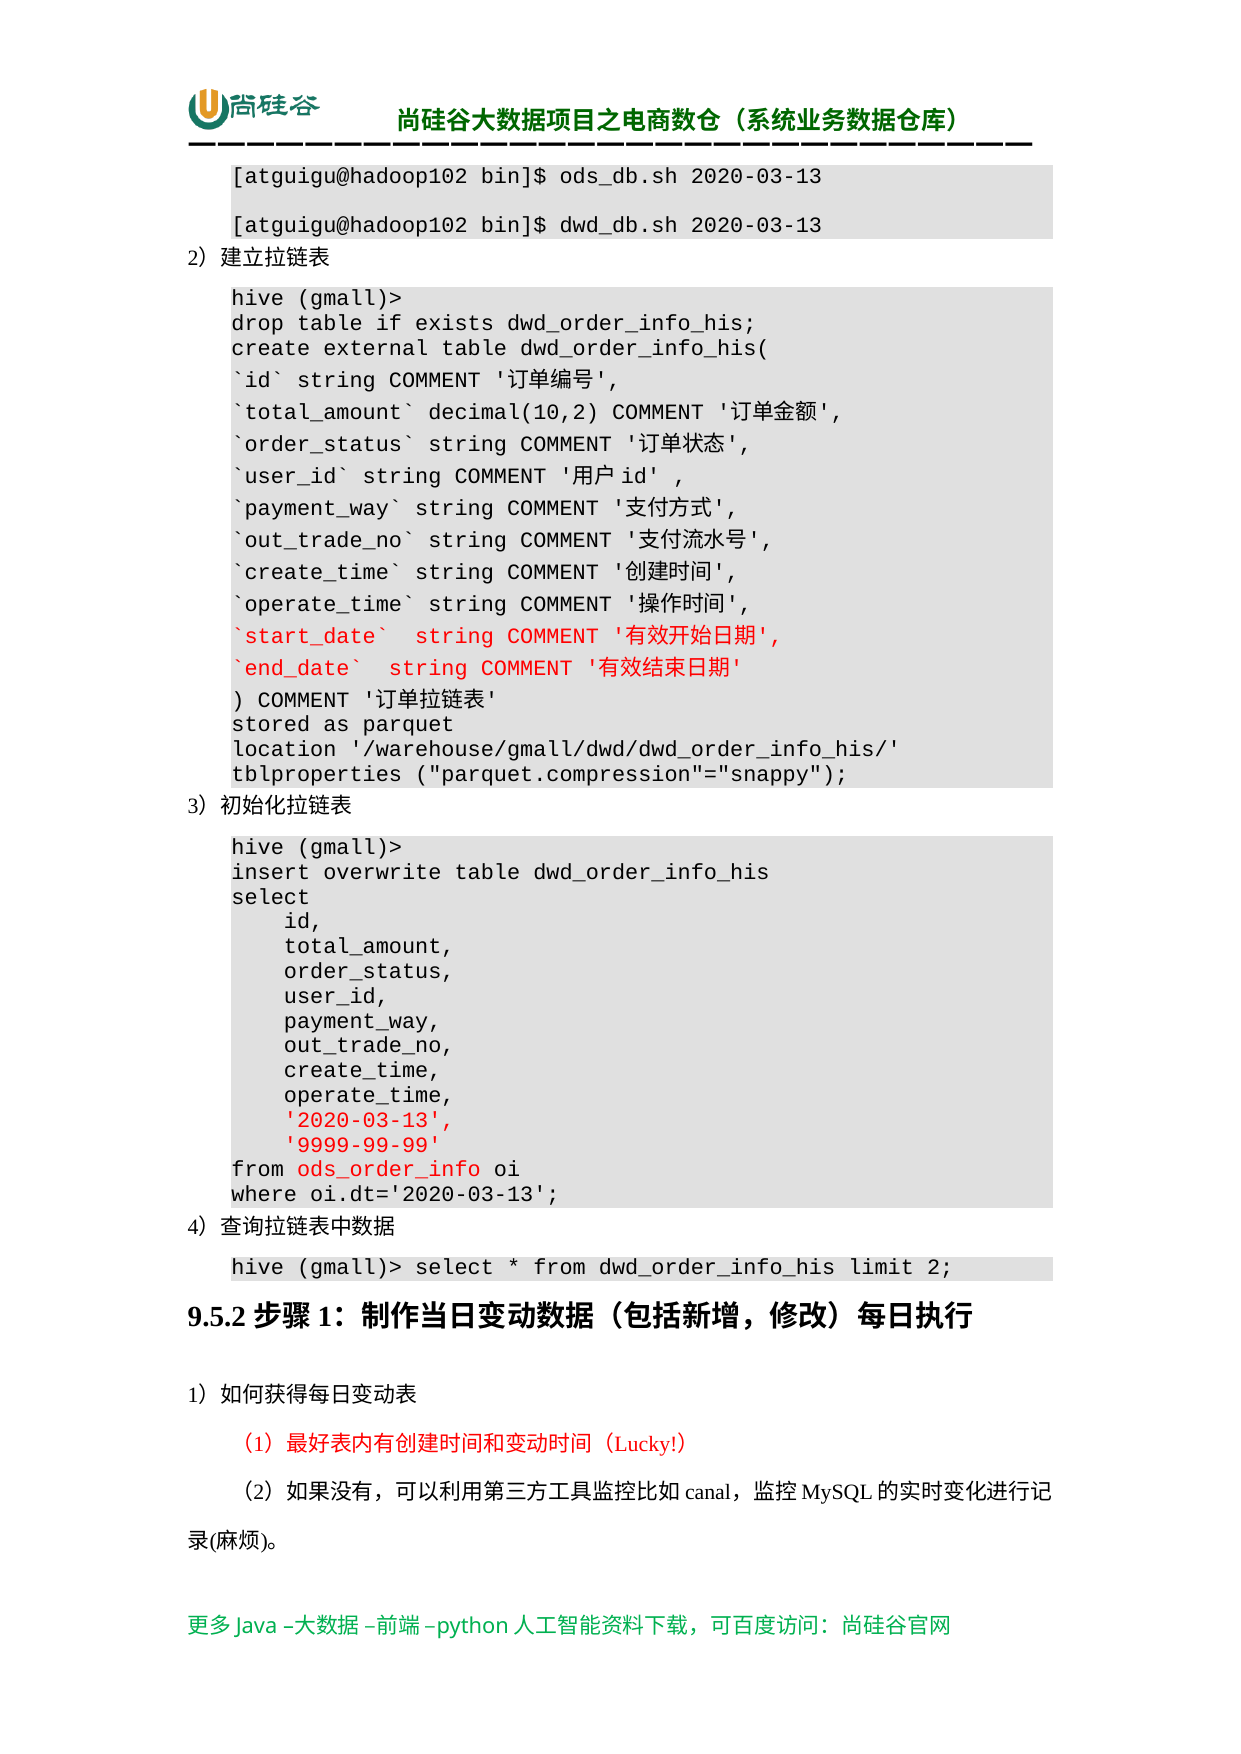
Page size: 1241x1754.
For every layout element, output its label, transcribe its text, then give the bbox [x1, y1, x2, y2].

text insert overwrite table dwd_order_info_his [231, 861, 1053, 886]
text [atguigu@hadoop102 bin]$ dwd_db.sh 2020-03-13 [231, 214, 1053, 239]
text `payment_way` string COMMENT '支付方式', [231, 490, 1053, 522]
text create external table dwd_order_info_his( [231, 337, 1053, 362]
text [atguigu@hadoop102 bin]$ ods_db.sh 2020-03-13 [231, 165, 1053, 189]
text '2020-03-13', [231, 1109, 1053, 1134]
text drop table if exists dwd_order_info_his; [231, 312, 1053, 337]
text where oi.dt='2020-03-13'; [231, 1183, 1053, 1208]
text `out_trade_no` string COMMENT '支付流水号', [231, 522, 1053, 554]
text create_time, [231, 1059, 1053, 1084]
text from ods_order_info oi [231, 1159, 1053, 1183]
text '9999-99-99' [231, 1134, 1053, 1159]
text 4）查询拉链表中数据 [187, 1208, 1053, 1241]
text order_status, [231, 960, 1053, 985]
subtitle 9.5.2 步骤1：制作当日变动数据（包括新增，修改）每日执行 [187, 1281, 1053, 1346]
text total_amount, [231, 936, 1053, 960]
text tblproperties ("parquet.compression"="snappy"); [231, 763, 1053, 788]
text `id` string COMMENT '订单编号', [231, 362, 1053, 394]
text hive (gmall)> [231, 836, 1053, 861]
text stored as parquet [231, 714, 1053, 738]
text `create_time` string COMMENT '创建时间', [231, 554, 1053, 586]
text （2）如果没有，可以利用第三方工具监控比如canal，监控MySQL的实时变化进行记录(麻烦)。 [187, 1473, 1053, 1555]
text `operate_time` string COMMENT '操作时间', [231, 586, 1053, 618]
text id, [231, 911, 1053, 936]
text out_trade_no, [231, 1035, 1053, 1059]
text payment_way, [231, 1010, 1053, 1035]
picture [187, 88, 320, 130]
text 1）如何获得每日变动表 [187, 1377, 1053, 1409]
text `order_status` string COMMENT '订单状态', [231, 426, 1053, 458]
text （1）最好表内有创建时间和变动时间（Lucky!） [187, 1425, 1053, 1458]
text `end_date` string COMMENT '有效结束日期' [231, 650, 1053, 682]
text hive (gmall)> select * from dwd_order_info_his limit 2; [231, 1257, 1053, 1281]
text `total_amount` decimal(10,2) COMMENT '订单金额', [231, 394, 1053, 426]
text user_id, [231, 985, 1053, 1010]
text hive (gmall)> [231, 287, 1053, 312]
text 2）建立拉链表 [187, 239, 1053, 272]
text operate_time, [231, 1084, 1053, 1109]
text ) COMMENT '订单拉链表' [231, 682, 1053, 714]
text select [231, 886, 1053, 911]
text location '/warehouse/gmall/dwd/dwd_order_info_his/' [231, 738, 1053, 763]
text `start_date` string COMMENT '有效开始日期', [231, 618, 1053, 650]
text 3）初始化拉链表 [187, 788, 1053, 821]
text `user_id` string COMMENT '用户id' , [231, 458, 1053, 490]
